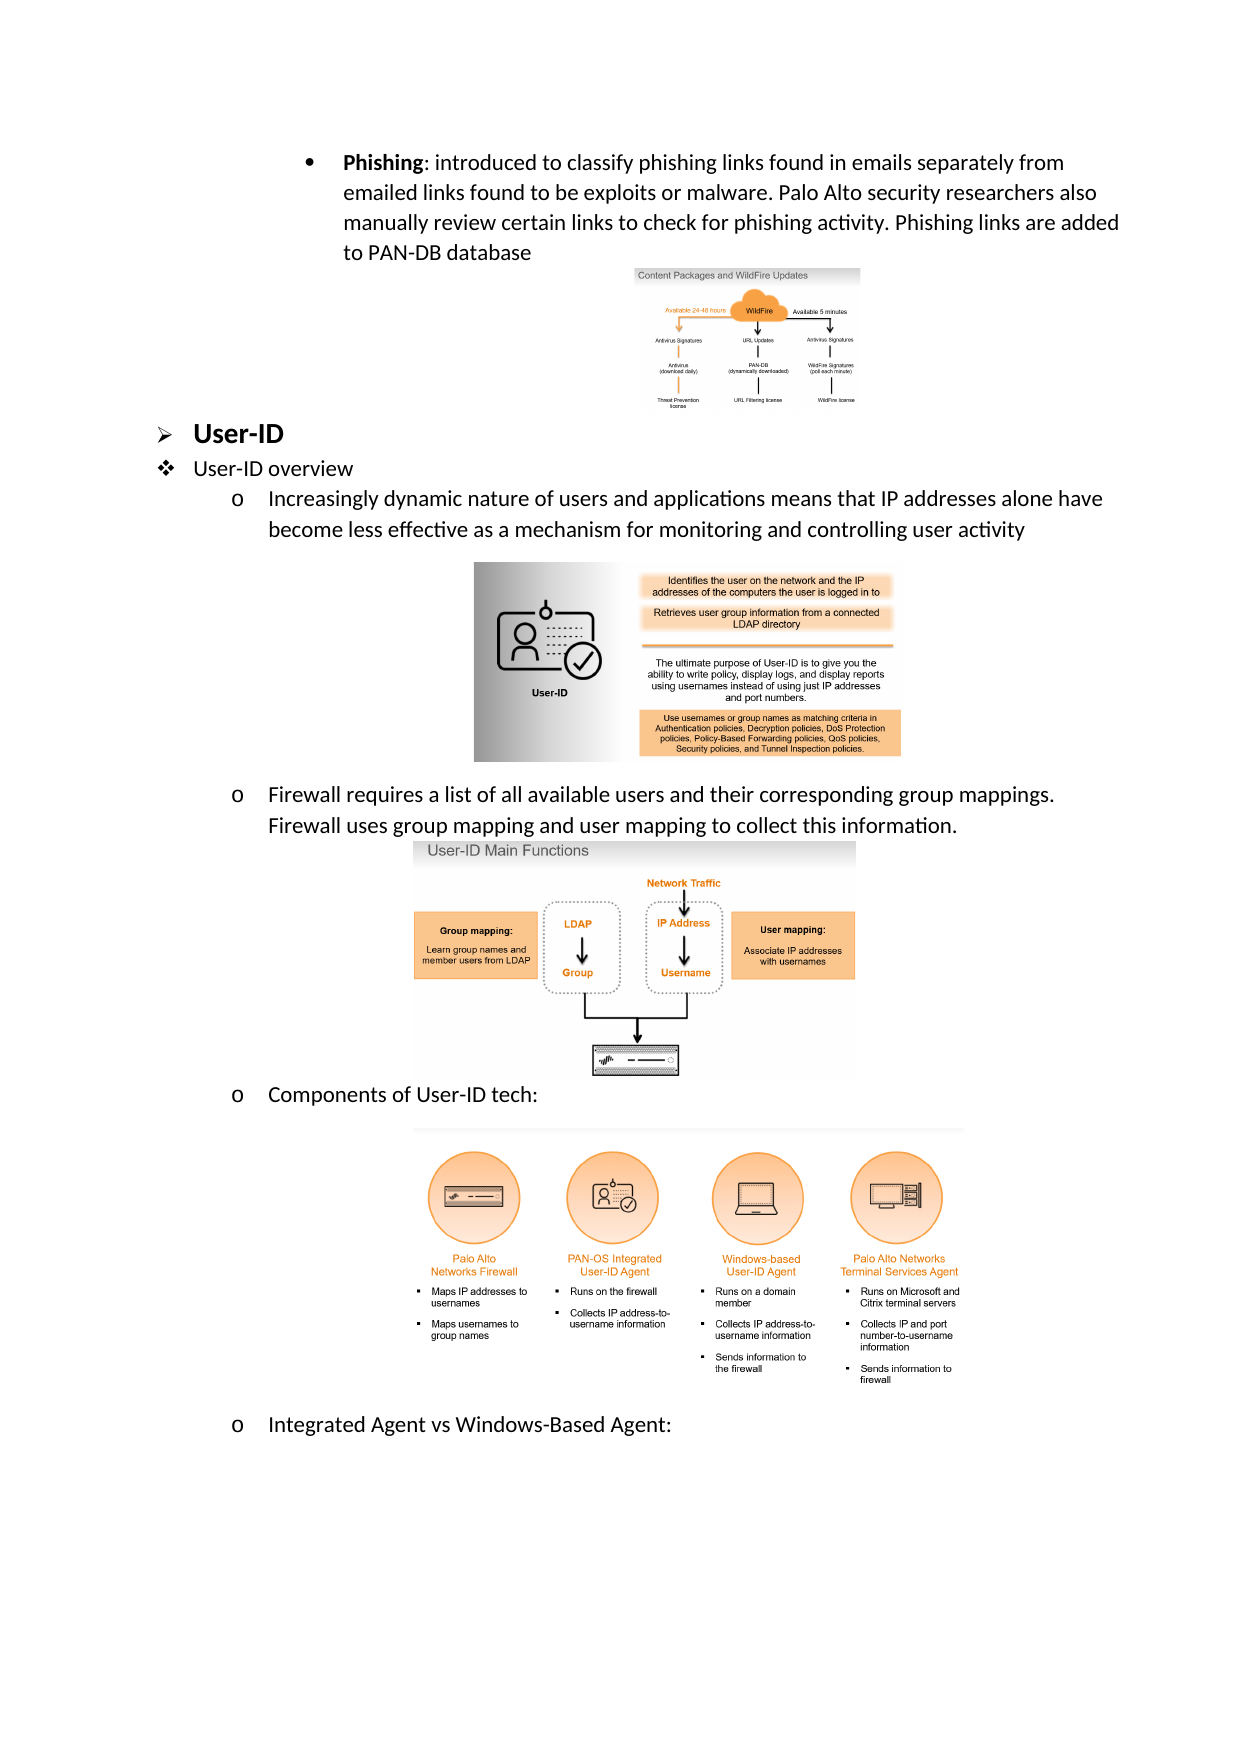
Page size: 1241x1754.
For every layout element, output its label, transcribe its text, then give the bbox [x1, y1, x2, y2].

list Phishing: introduced to classify phishing links found in emails separately from emailed links found to be exploits or malware. Palo Alto security researchers also manually review certain links to check for phishing activity. Phishing links are added to PAN-DB database [306, 148, 1122, 266]
picture [413, 841, 856, 1079]
picture [634, 268, 861, 414]
list User-ID [156, 416, 1122, 451]
picture [413, 1128, 965, 1392]
picture [473, 562, 903, 762]
list Firewall requires a list of all available users and their corresponding group mappings. Firewall uses group mapping and user mapping to collect this information. [231, 780, 1122, 839]
list User-ID overview [156, 454, 1122, 482]
list Increasingly dynamic nature of users and applications means that IP addresses alone have become less effective as a mechanism for monitoring and controlling user activity [231, 484, 1122, 544]
list Components of User-ID tech: [231, 1081, 1122, 1110]
list Integrated Agent vs Windows-Based Agent: [231, 1410, 1122, 1439]
